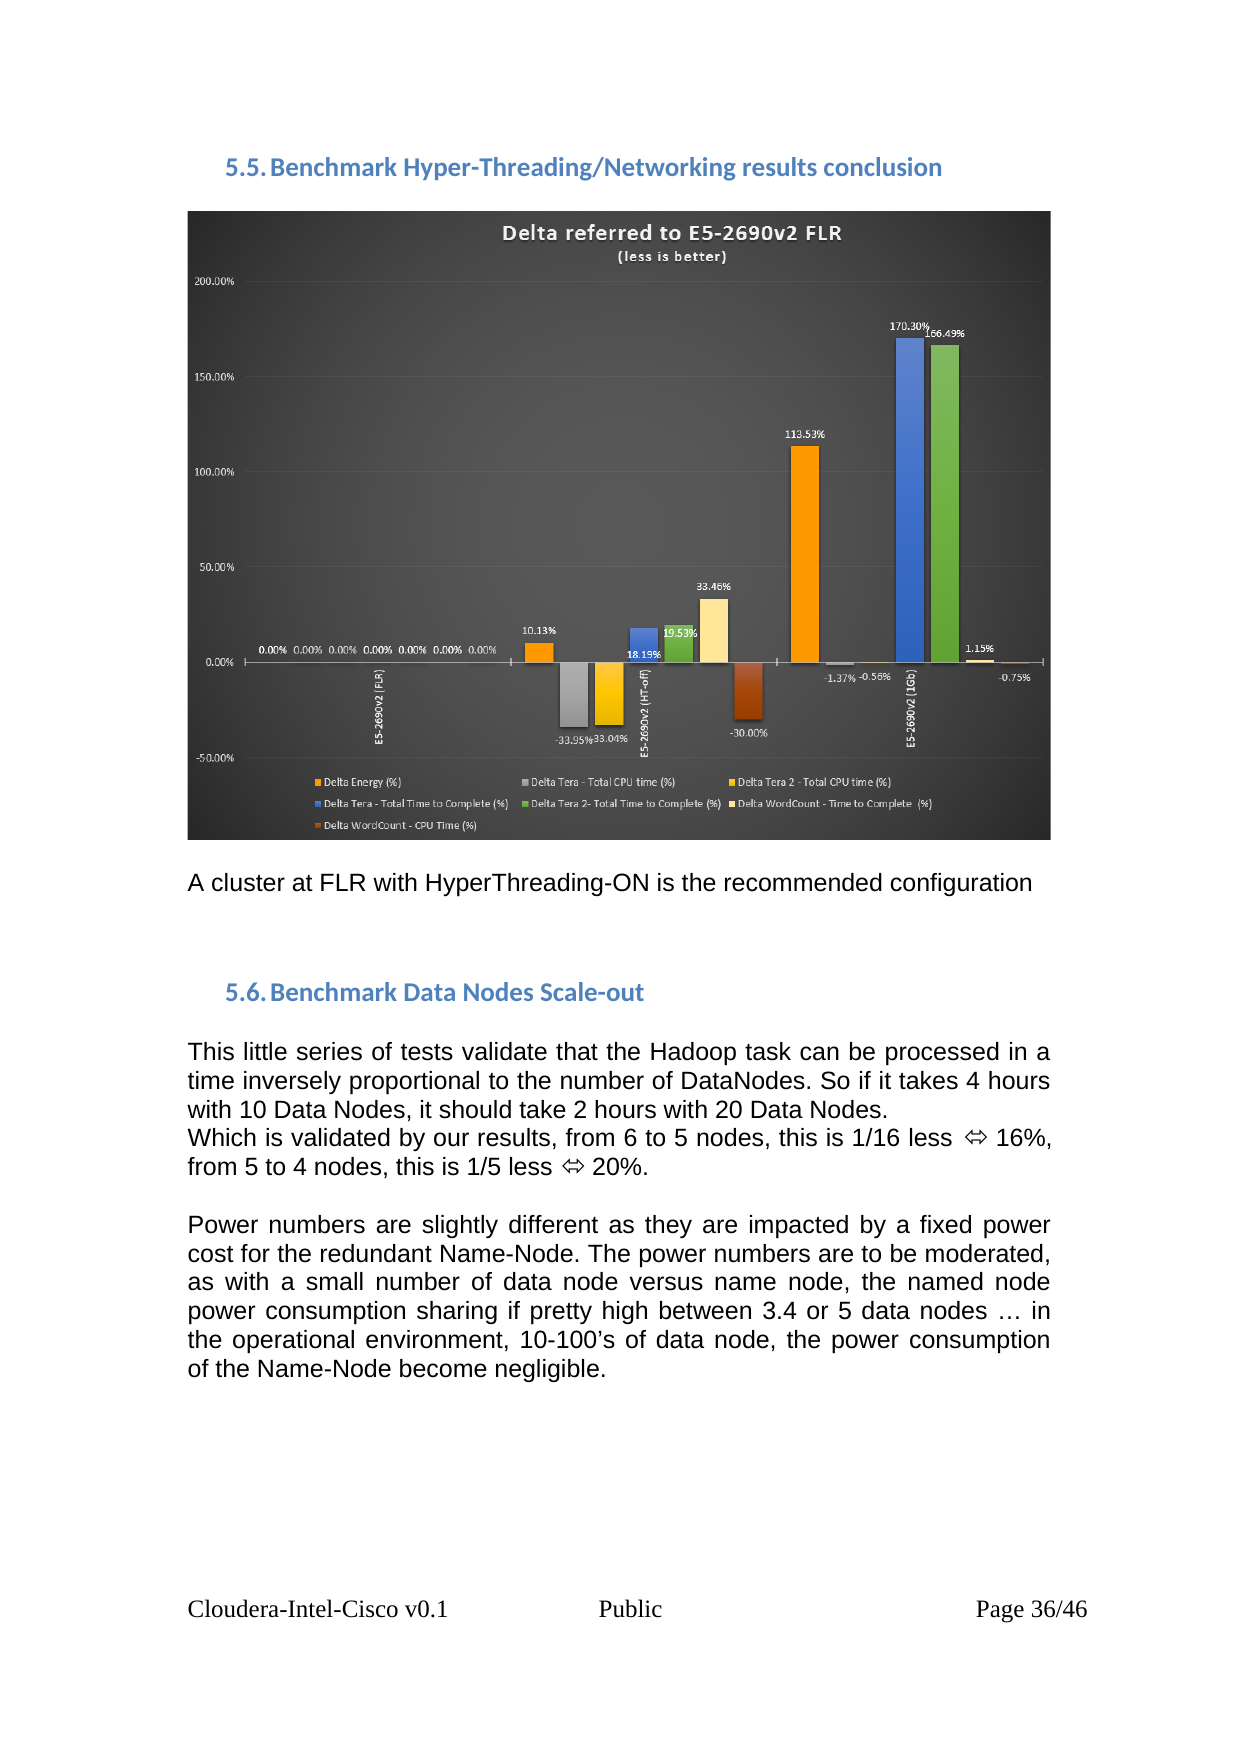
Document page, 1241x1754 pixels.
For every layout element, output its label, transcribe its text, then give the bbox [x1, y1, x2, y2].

subtitle Benchmark Hyper-Threading/Networking results conclusion [225, 150, 1053, 183]
subtitle Benchmark Data Nodes Scale-out [225, 975, 1053, 1008]
text A cluster at FLR with HyperThreading-ON is the recommended configuration [187, 868, 1053, 897]
picture [187, 211, 1051, 840]
text Power numbers are slightly different as they are impacted by a fixed power cost for the redundant Name-Node. The power numbers are to be moderated, as with a small number of data node versus name node, the named node power consumption sharing if pretty high between 3.4 or 5 data nodes … in the operational environment, 10-100’s of data node, the power consumption of the Name-Node become negligible. [187, 1210, 1053, 1382]
text Which is validated by our results, from 6 to 5 nodes, this is 1/16 less 16%, from 5 to 4 nodes, this is 1/5 less 20%. [187, 1123, 1053, 1181]
text This little series of tests validate that the Hadoop task can be processed in a time inversely proportional to the number of DataNodes. So if it takes 4 hours with 10 Data Nodes, it should take 2 hours with 20 Data Nodes. [187, 1037, 1053, 1123]
